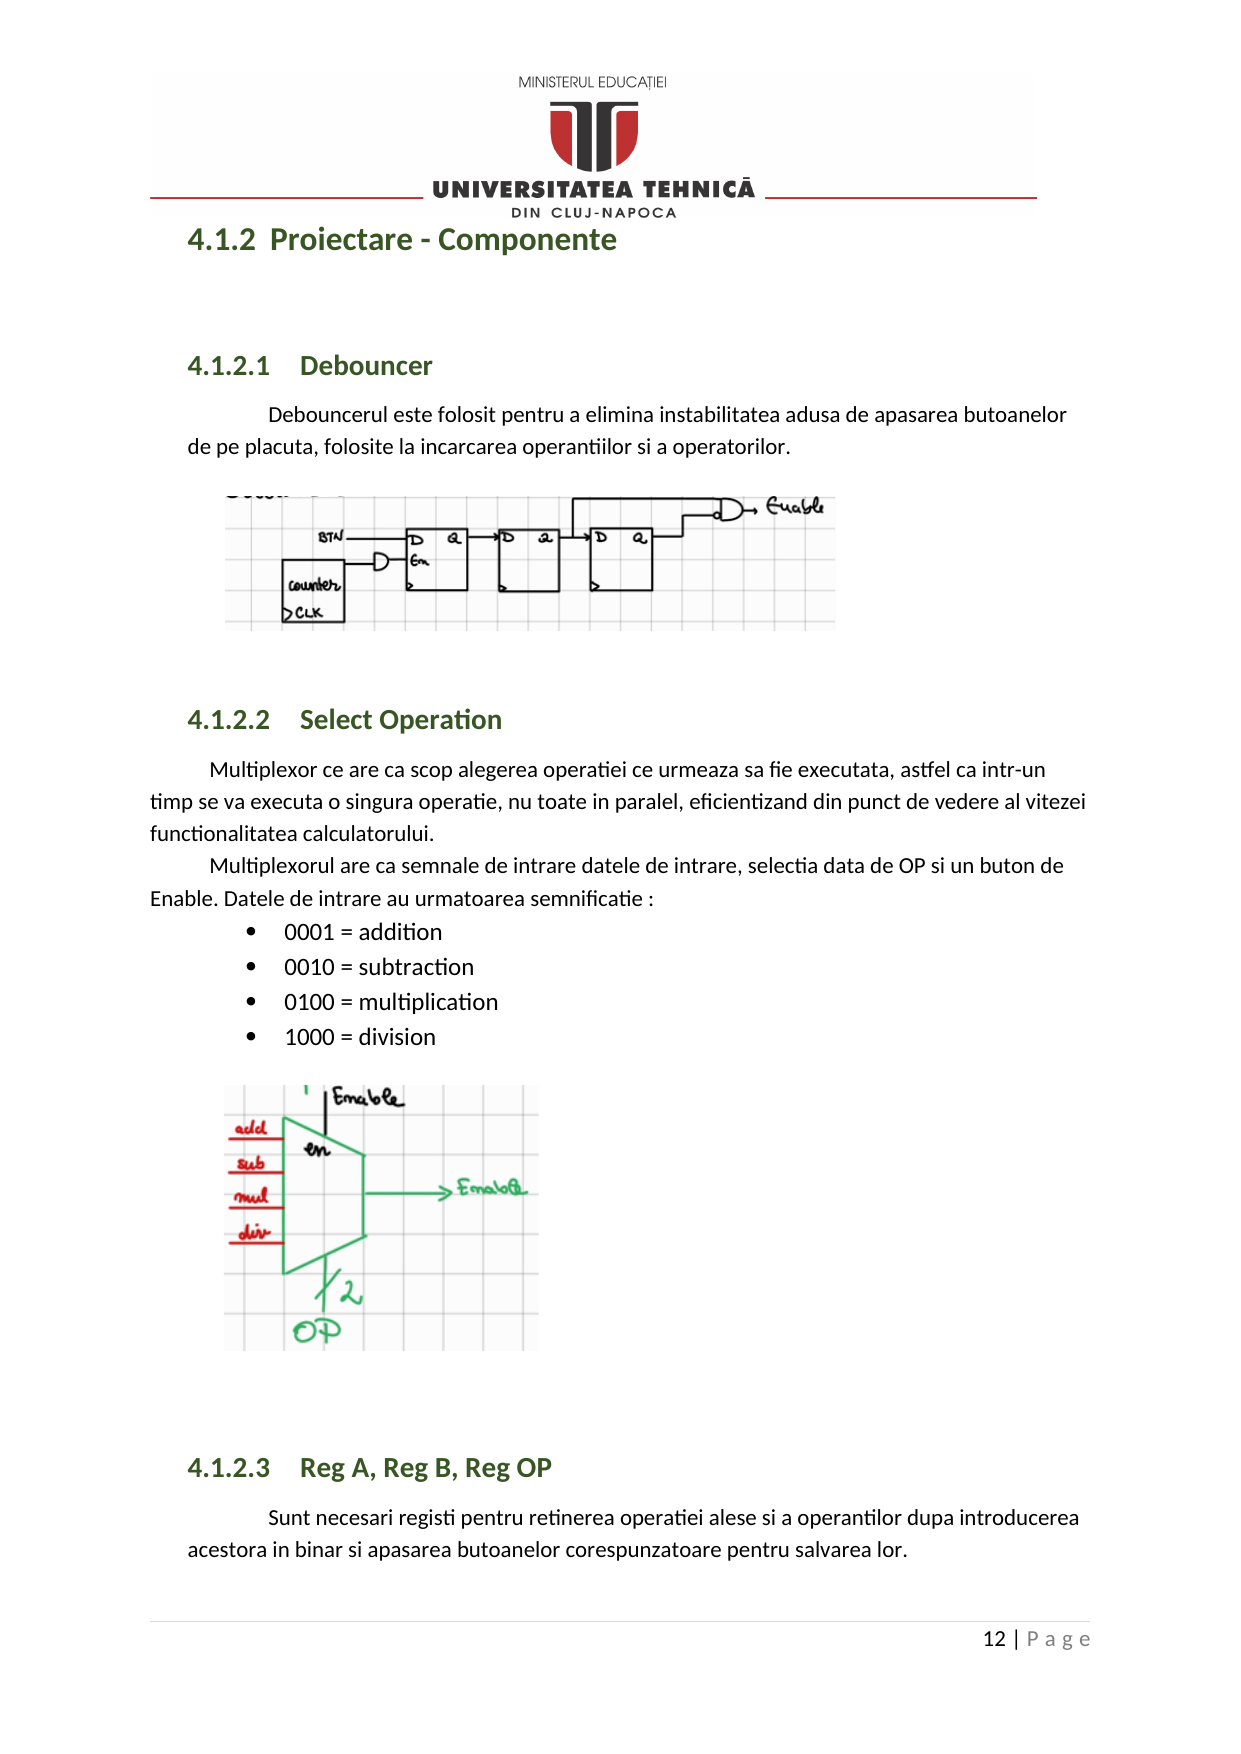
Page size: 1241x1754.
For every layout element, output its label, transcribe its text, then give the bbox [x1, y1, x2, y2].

picture [223, 1085, 539, 1351]
list 0001 = addition [247, 916, 1090, 946]
text Multiplexor ce are ca scop alegerea operatiei ce urmeaza sa fie executata, astfel ca intr-un timp se va executa o singura operatie, nu toate in paralel, eficientizand din punct de vedere al vitezei functionalitatea calculatorului. [150, 755, 1090, 847]
picture [150, 73, 1038, 218]
subtitle Reg A, Reg B, Reg OP [187, 1449, 1090, 1485]
subtitle Proiectare - Componente [187, 218, 1090, 258]
list 0010 = subtraction [247, 951, 1090, 981]
text Debouncerul este folosit pentru a elimina instabilitatea adusa de apasarea butoanelor de pe placuta, folosite la incarcarea operantiilor si a operatorilor. [187, 400, 1090, 460]
list 1000 = division [247, 1021, 1090, 1051]
picture [225, 496, 836, 631]
subtitle Debouncer [187, 347, 1090, 382]
subtitle Select Operation [187, 701, 1090, 737]
list 0100 = multiplication [247, 986, 1090, 1016]
text Multiplexorul are ca semnale de intrare datele de intrare, selectia data de OP si un buton de Enable. Datele de intrare au urmatoarea semnificatie : [150, 851, 1090, 912]
text Sunt necesari registi pentru retinerea operatiei alese si a operantilor dupa introducerea acestora in binar si apasarea butoanelor corespunzatoare pentru salvarea lor. [187, 1503, 1090, 1563]
